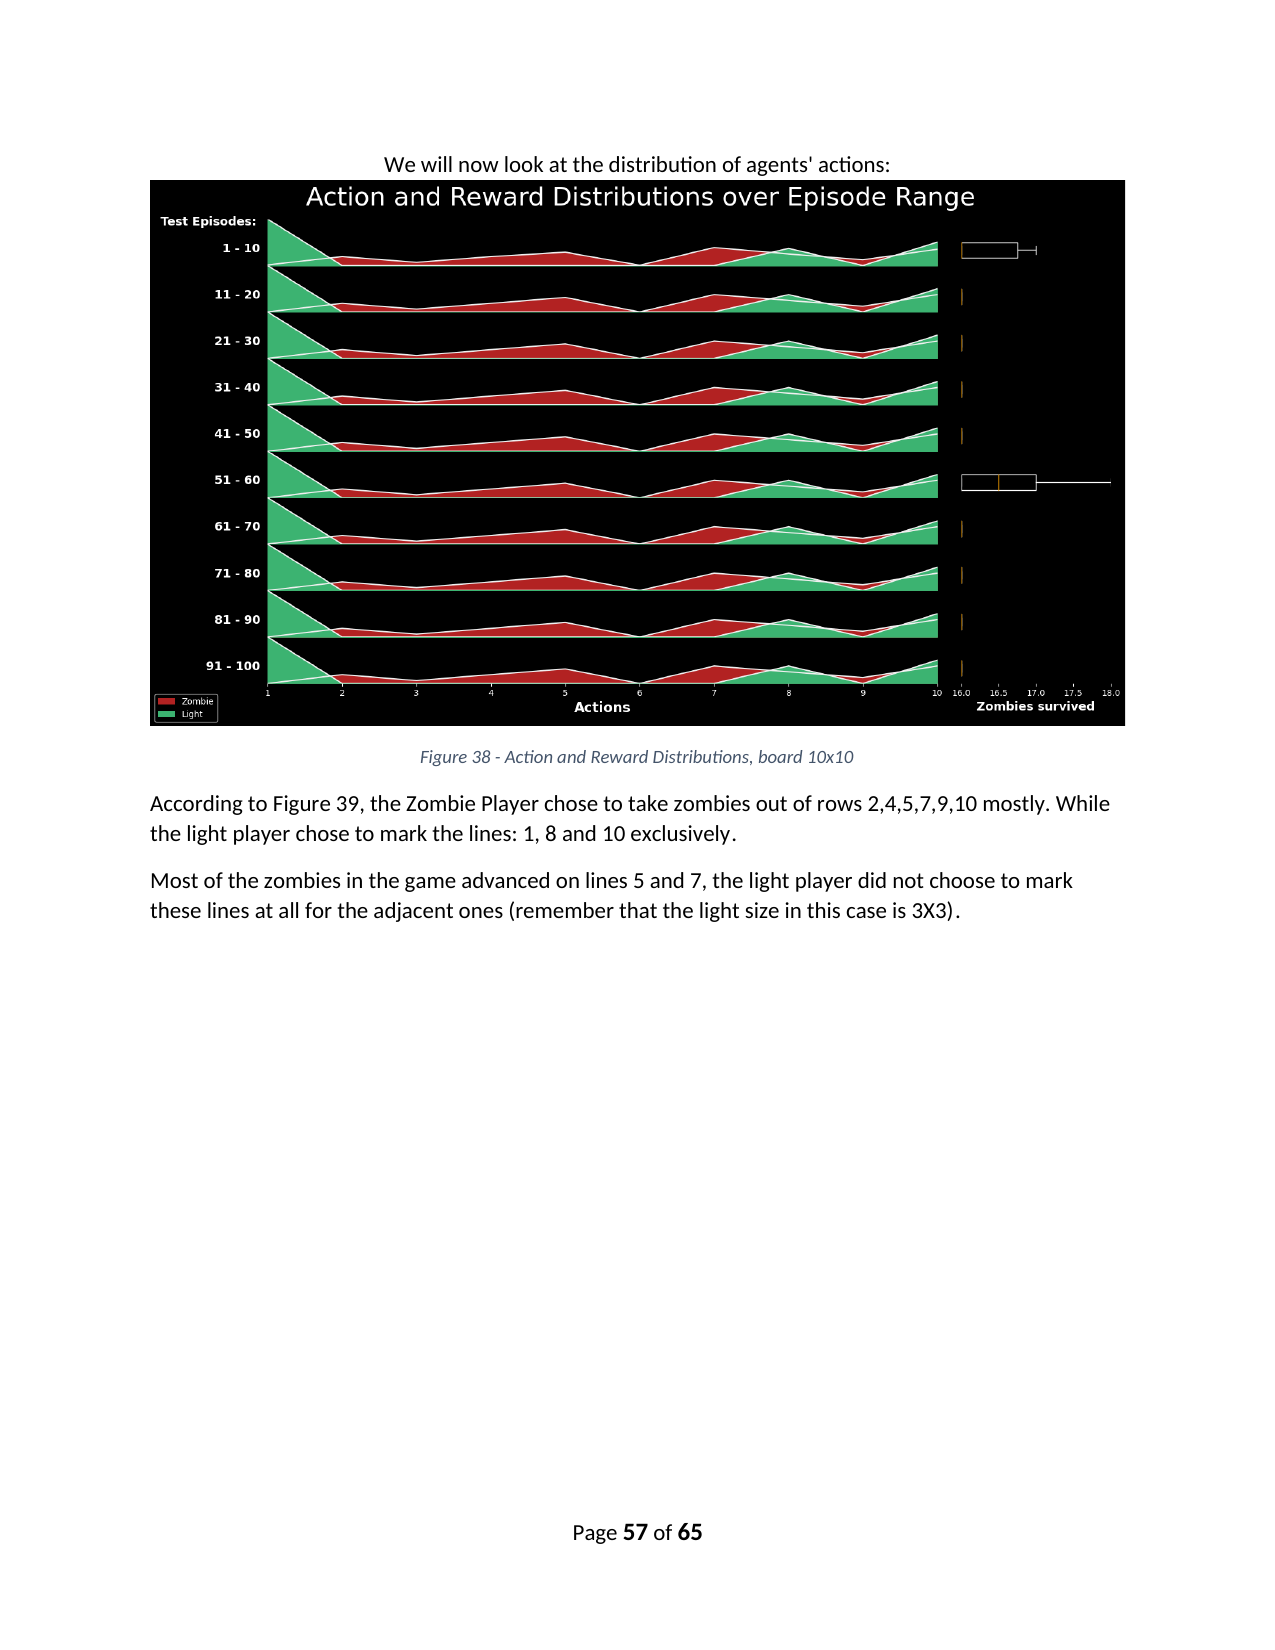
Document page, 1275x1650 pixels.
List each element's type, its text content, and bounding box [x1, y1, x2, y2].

text Most of the zombies in the game advanced on lines 5 and 7, the light player did not choose to mark these lines at all for the adjacent ones (remember that the light size in this case is 3X3). [150, 866, 1125, 924]
text We will now look at the distribution of agents' actions: [150, 150, 1125, 180]
picture [150, 180, 1125, 726]
text Figure 38 - Action and Reward Distributions, board 10x10 [150, 745, 1125, 768]
text According to Figure 39, the Zombie Player chose to take zombies out of rows 2,4,5,7,9,10 mostly. While the light player chose to mark the lines: 1, 8 and 10 exclusively. [150, 789, 1125, 847]
